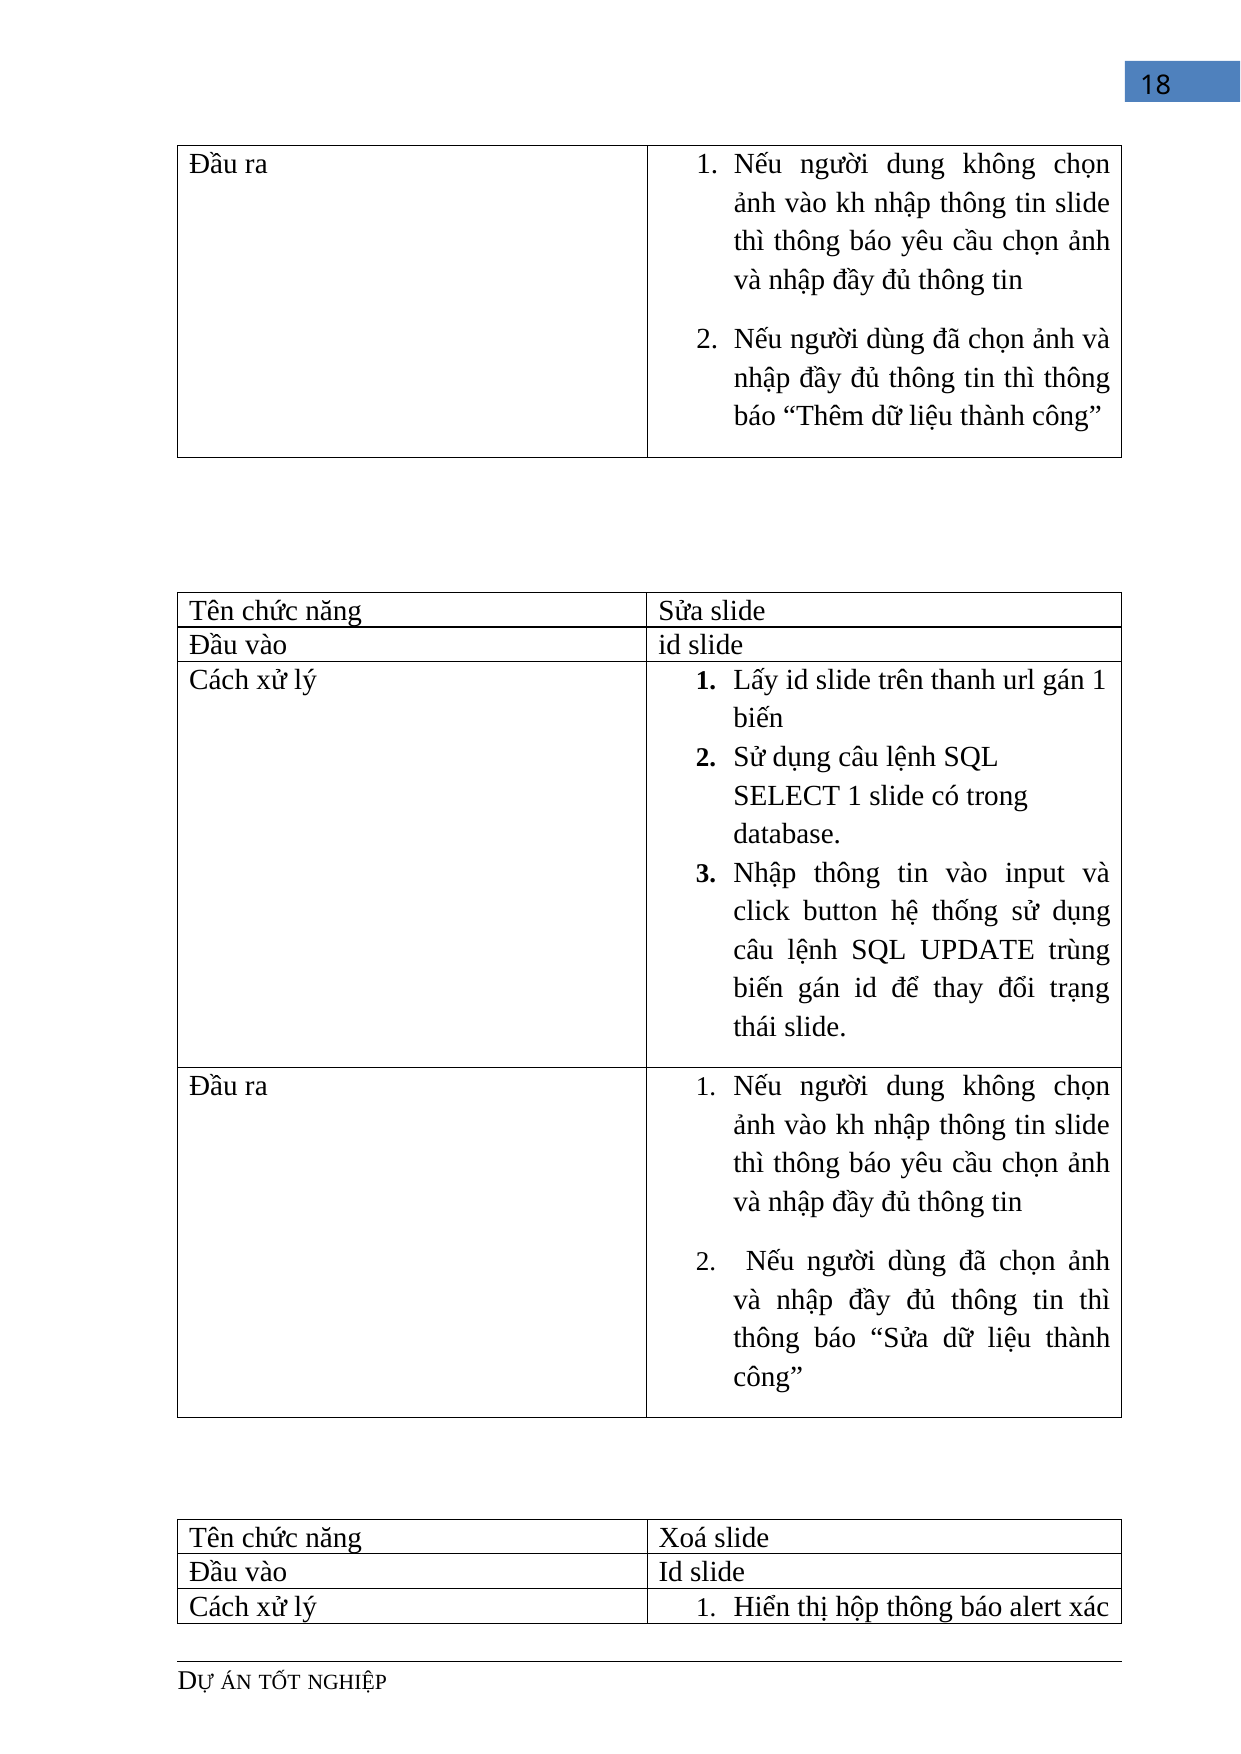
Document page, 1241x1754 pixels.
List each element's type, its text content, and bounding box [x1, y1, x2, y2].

table_cell Đầu vào [178, 1554, 647, 1588]
table_header Sửa slide [647, 593, 1121, 626]
table_cell Id slide [648, 1554, 1121, 1588]
table_cell Cách xử lý [178, 1589, 647, 1622]
table_header Tên chức năng [178, 1520, 647, 1553]
table_cell Đầu vào [178, 628, 646, 661]
table_cell Đầu ra [178, 1068, 646, 1417]
table_cell Cách xử lý [178, 662, 646, 1067]
table_cell Đầu ra [178, 146, 647, 457]
table_cell Nếu người dung không chọn ảnh vào kh nhập thông tin slide thì thông báo yêu cầu chọn ảnh và nhập đầy đủ thông tin Nếu người dùng đã chọn ảnh và nhập đầy đủ thông tin thì thông báo “Thêm dữ liệu thành công” [648, 146, 1121, 457]
table_header Xoá slide [648, 1520, 1121, 1553]
table_cell Nếu người dung không chọn ảnh vào kh nhập thông tin slide thì thông báo yêu cầu chọn ảnh và nhập đầy đủ thông tin Nếu người dùng đã chọn ảnh và nhập đầy đủ thông tin thì thông báo “Sửa dữ liệu thành công” [647, 1068, 1121, 1417]
table_header Tên chức năng [178, 593, 646, 626]
table_cell Lấy id slide trên thanh url gán 1 biến Sử dụng câu lệnh SQL SELECT 1 slide có trong database. Nhập thông tin vào input và click button hệ thống sử dụng câu lệnh SQL UPDATE trùng biến gán id để thay đổi trạng thái slide. [647, 662, 1121, 1067]
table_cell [648, 1589, 1121, 1622]
table_cell id slide [647, 628, 1121, 661]
